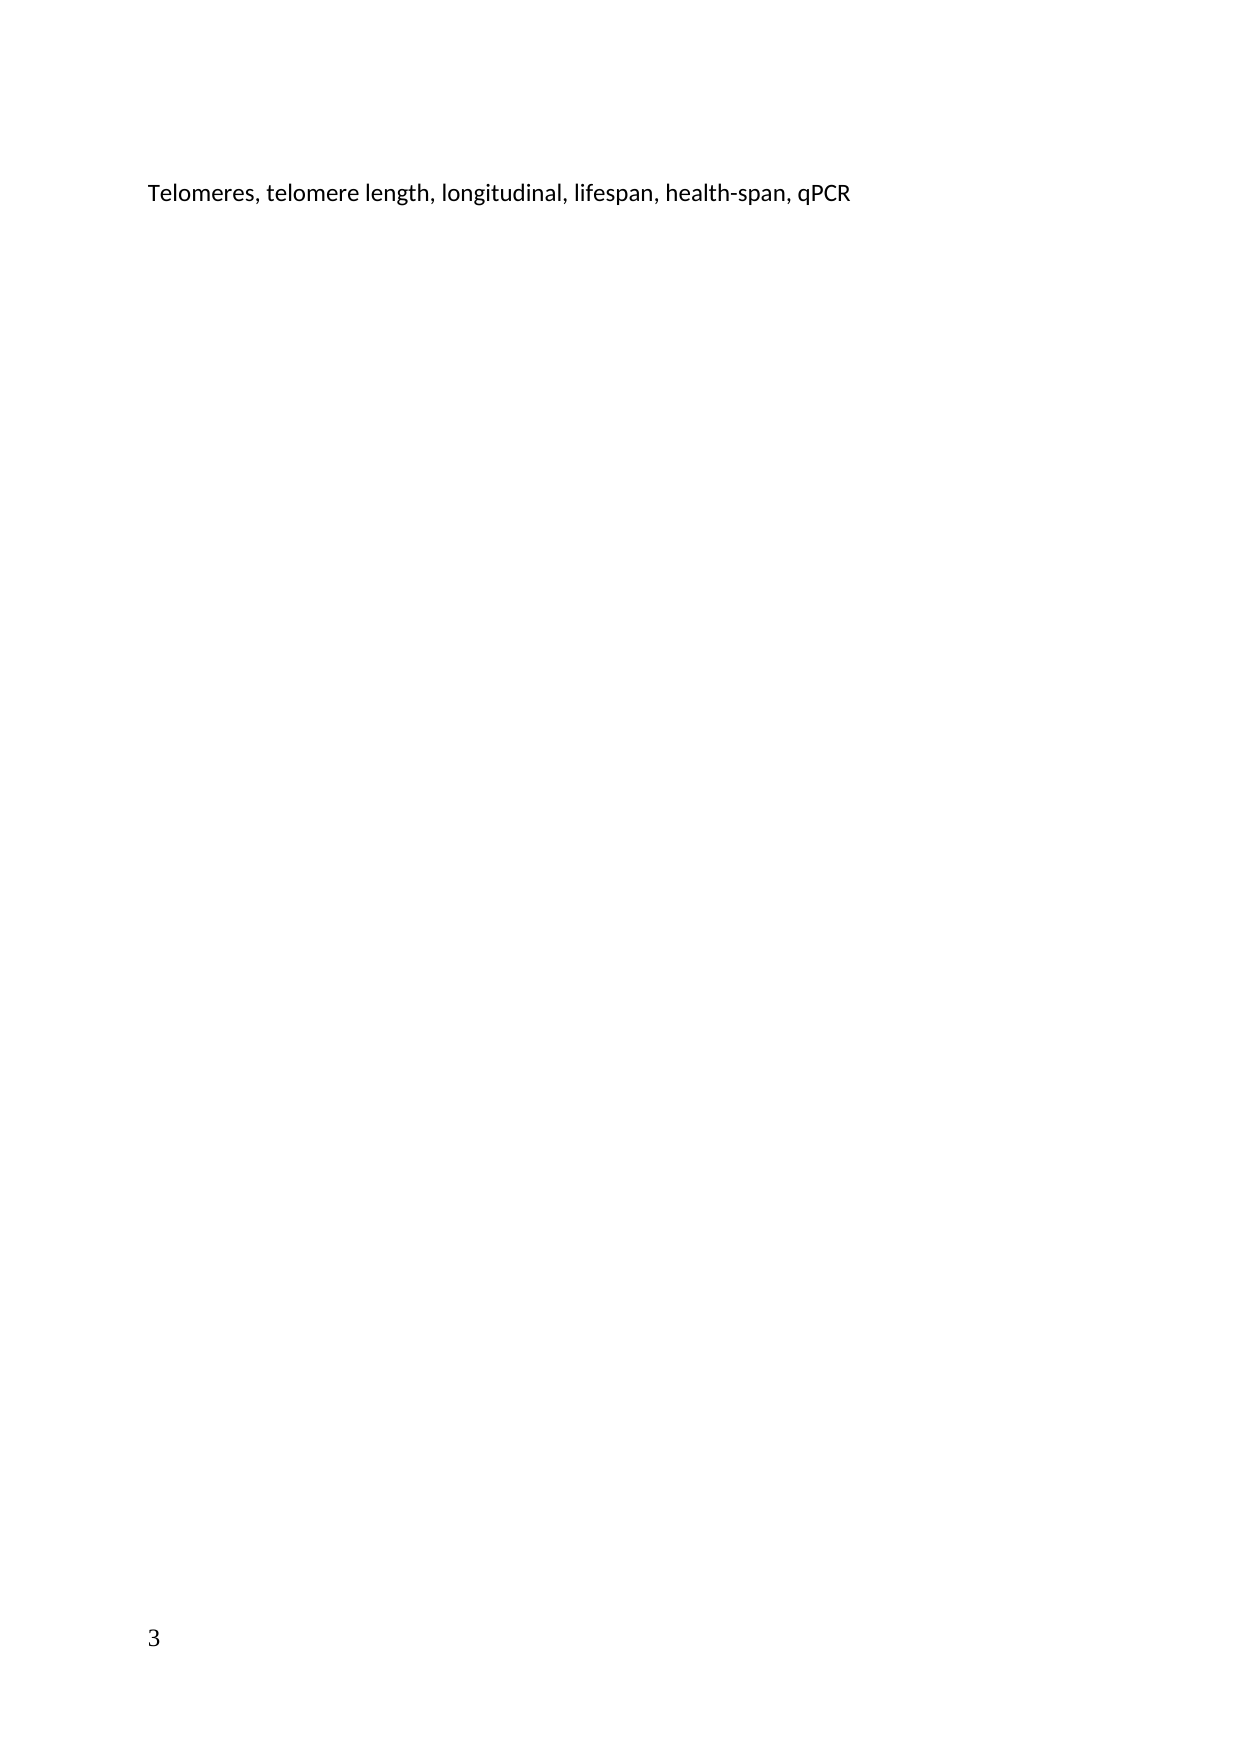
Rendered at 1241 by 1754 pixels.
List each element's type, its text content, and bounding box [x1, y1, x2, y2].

text Telomeres, telomere length, longitudinal, lifespan, health-span, qPCR [148, 177, 1092, 208]
